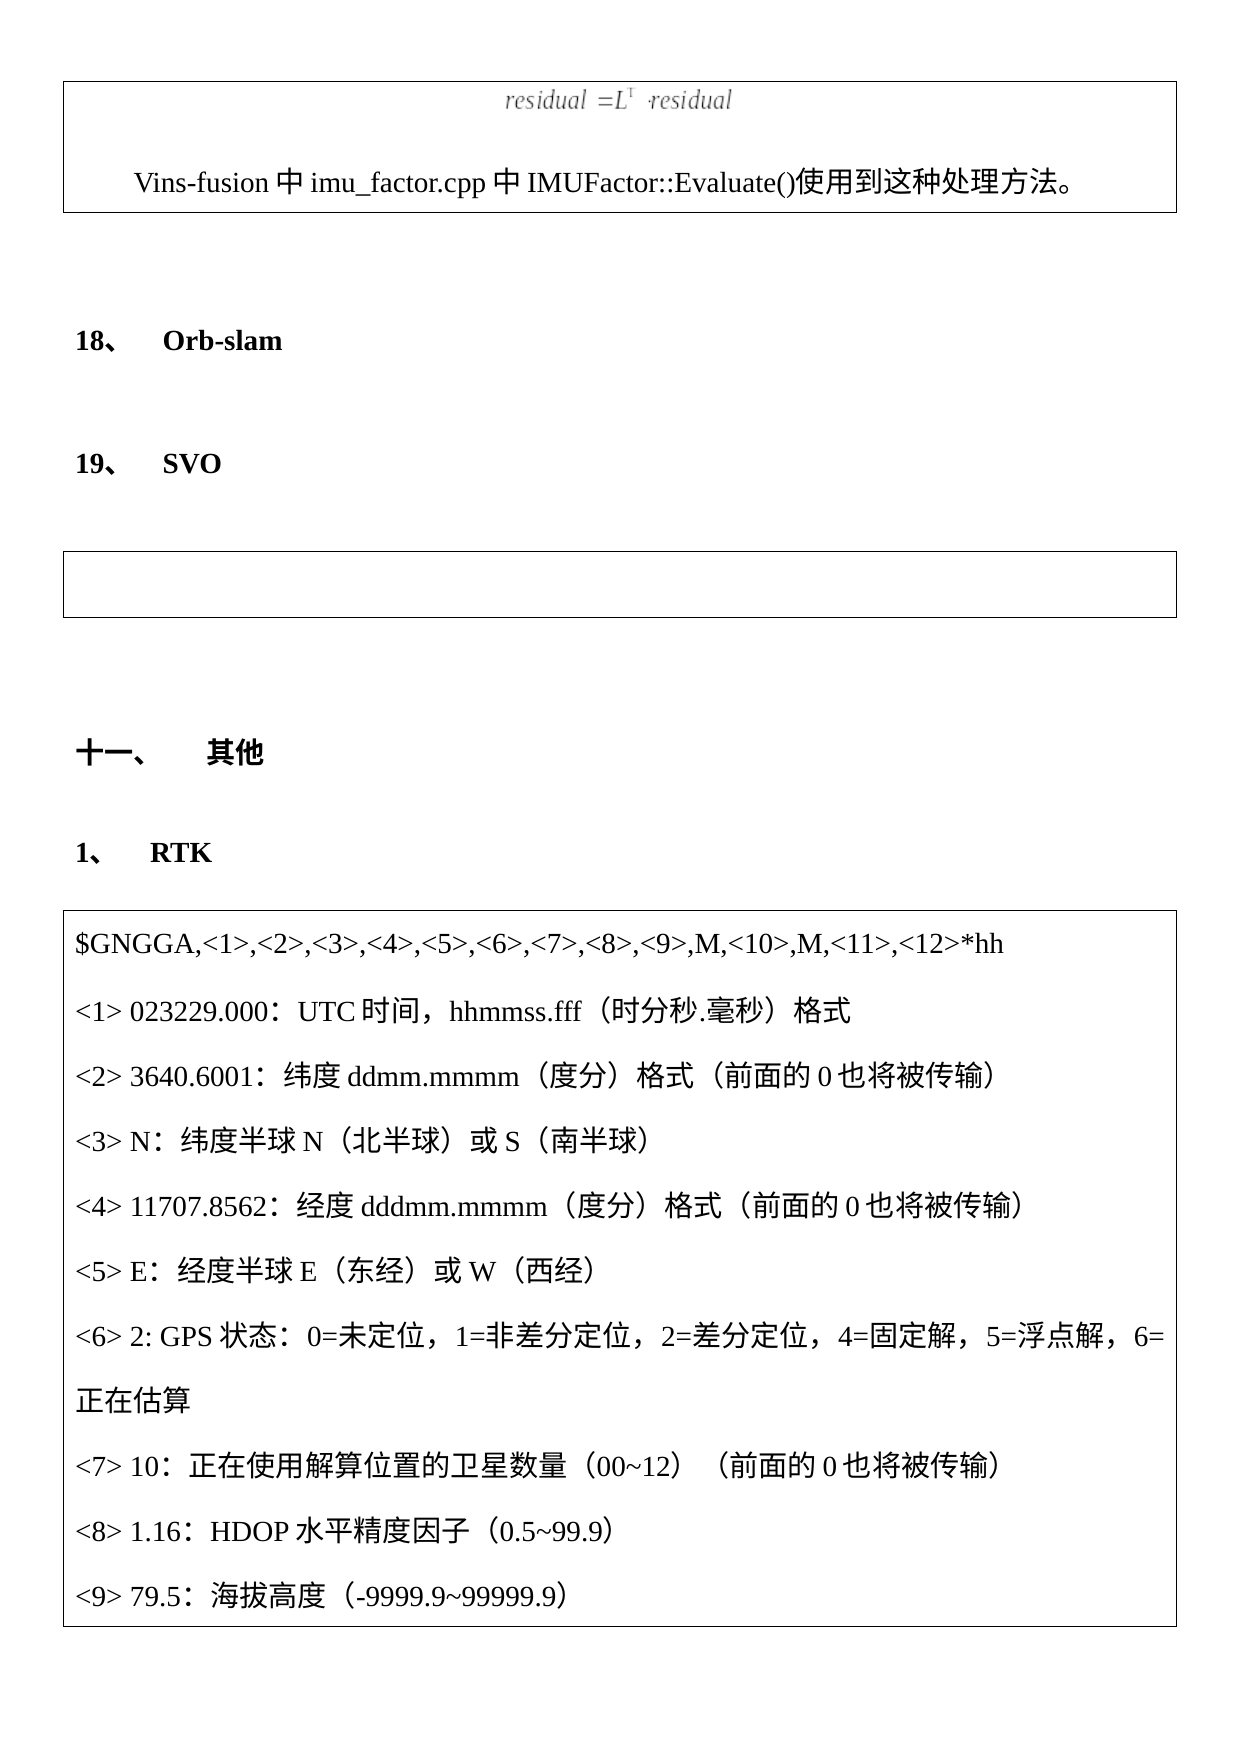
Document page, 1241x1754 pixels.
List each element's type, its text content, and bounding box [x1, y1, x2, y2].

subtitle SVO [75, 428, 1165, 493]
subtitle RTK [75, 818, 1165, 883]
table_header [64, 552, 1176, 617]
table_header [64, 911, 1176, 1626]
subtitle Orb-slam [75, 305, 1165, 370]
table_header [64, 82, 1176, 212]
subtitle 其他 [75, 718, 1165, 783]
